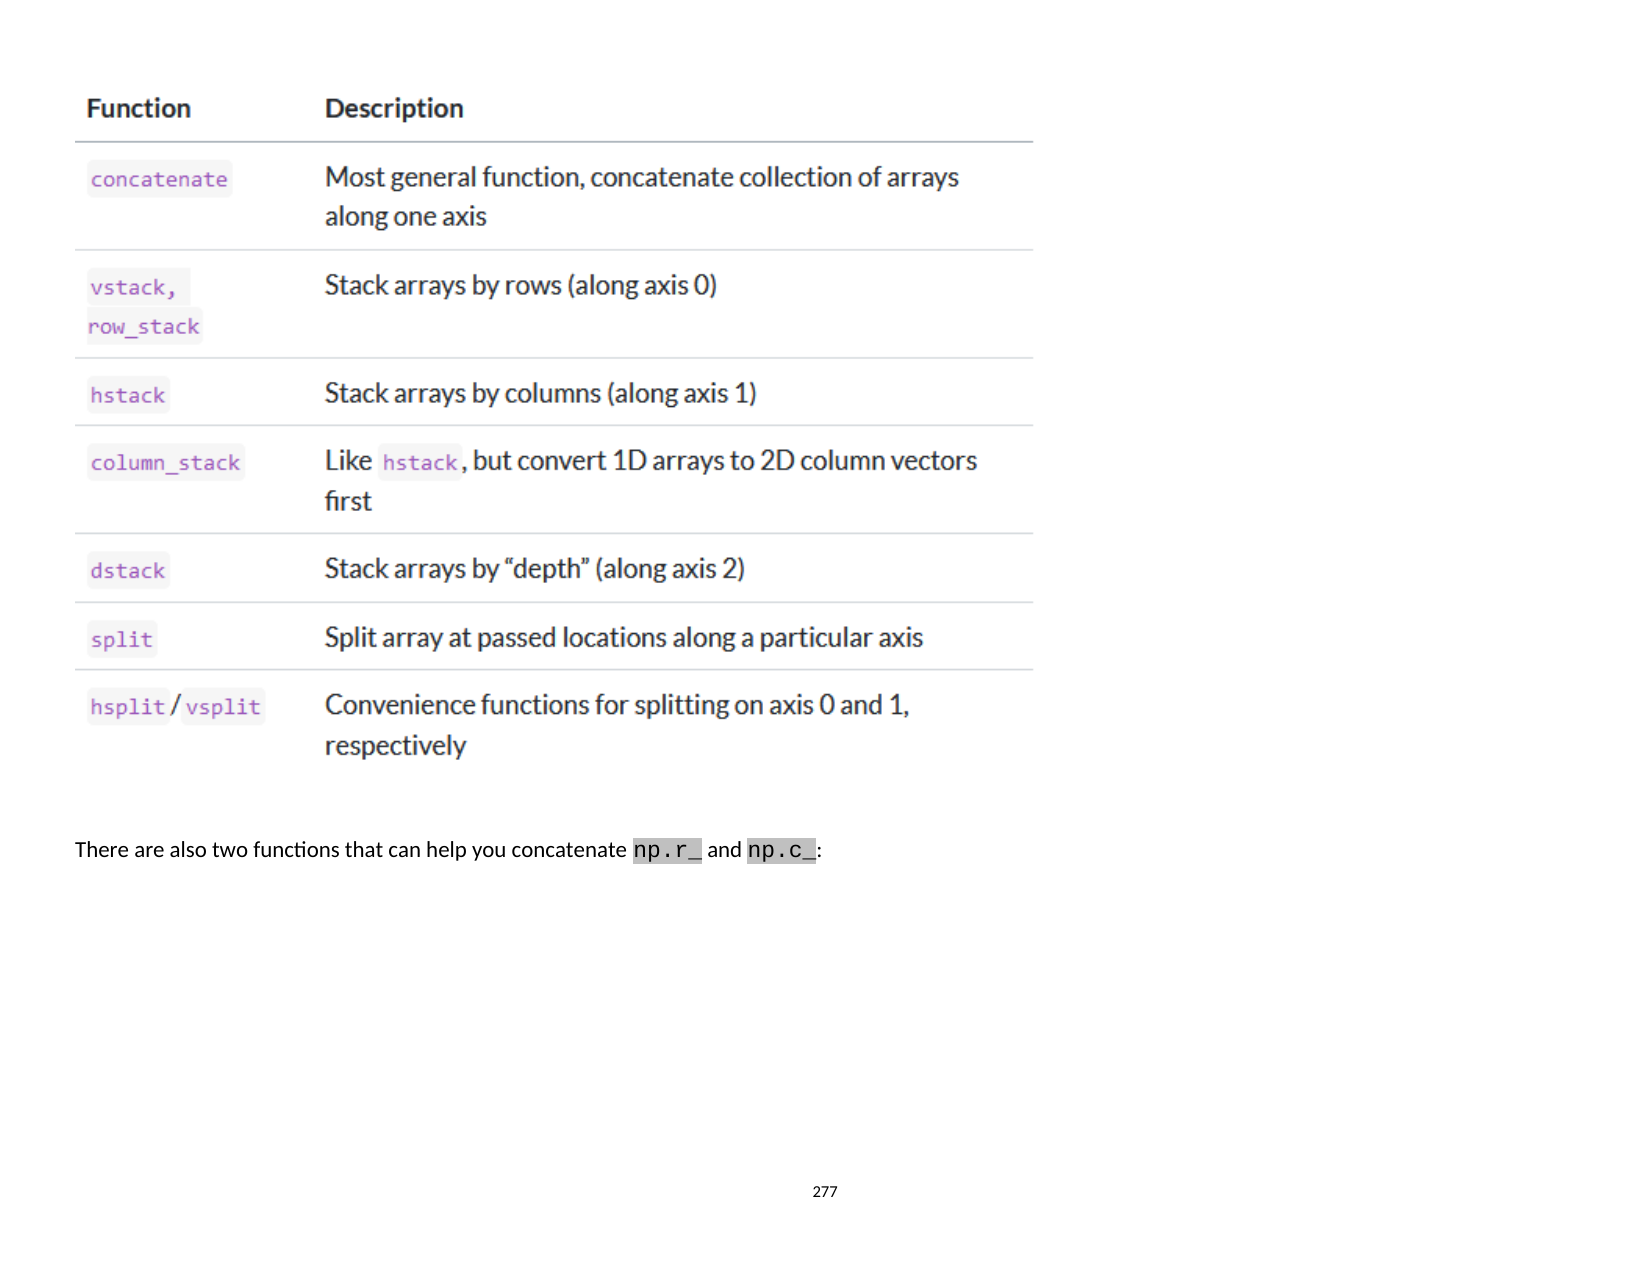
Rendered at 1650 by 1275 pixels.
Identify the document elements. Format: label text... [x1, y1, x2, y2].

picture [75, 75, 1035, 774]
text There are also two functions that can help you concatenate np.r_ and np.c_: [75, 835, 1575, 864]
